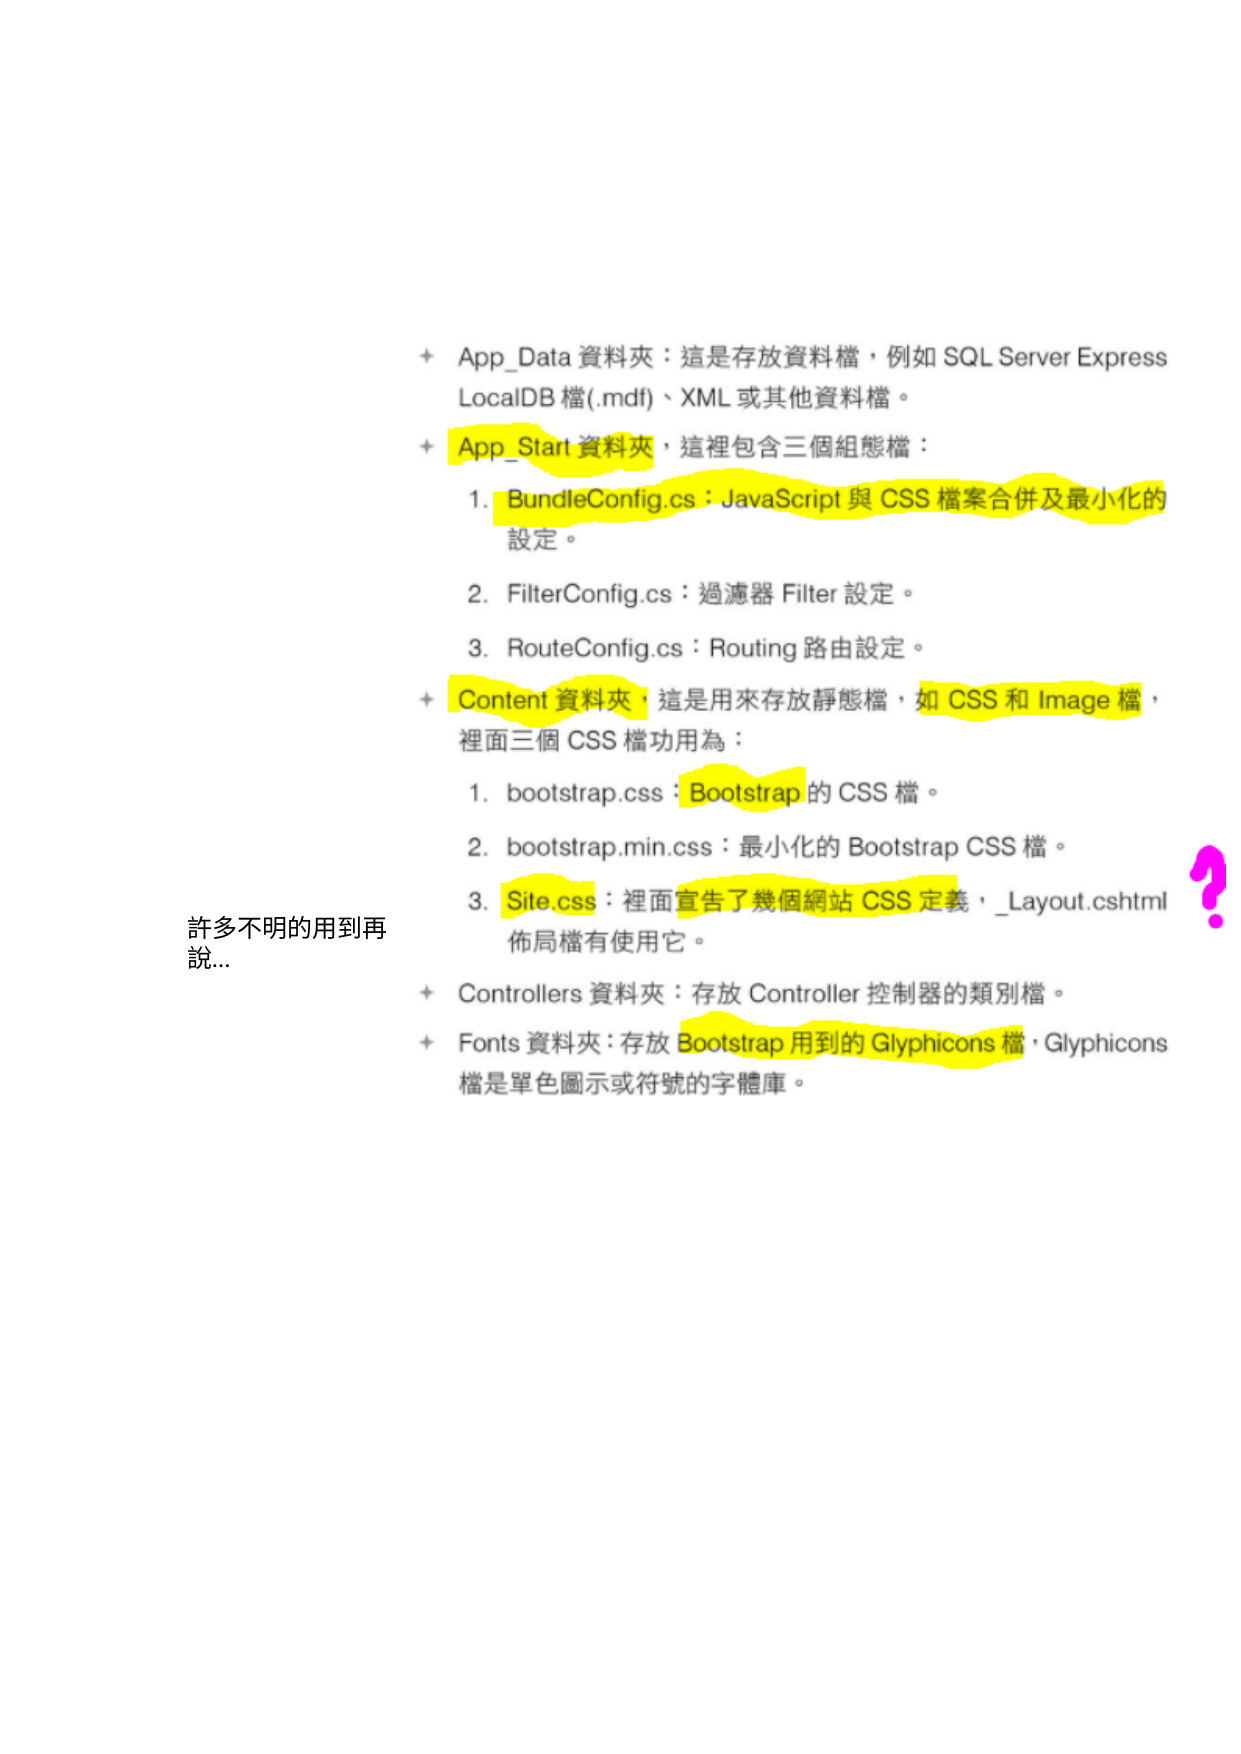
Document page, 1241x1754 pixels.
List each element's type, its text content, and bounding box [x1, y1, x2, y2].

picture [415, 340, 1226, 1124]
text 許多不明的用到再說… [187, 913, 415, 974]
